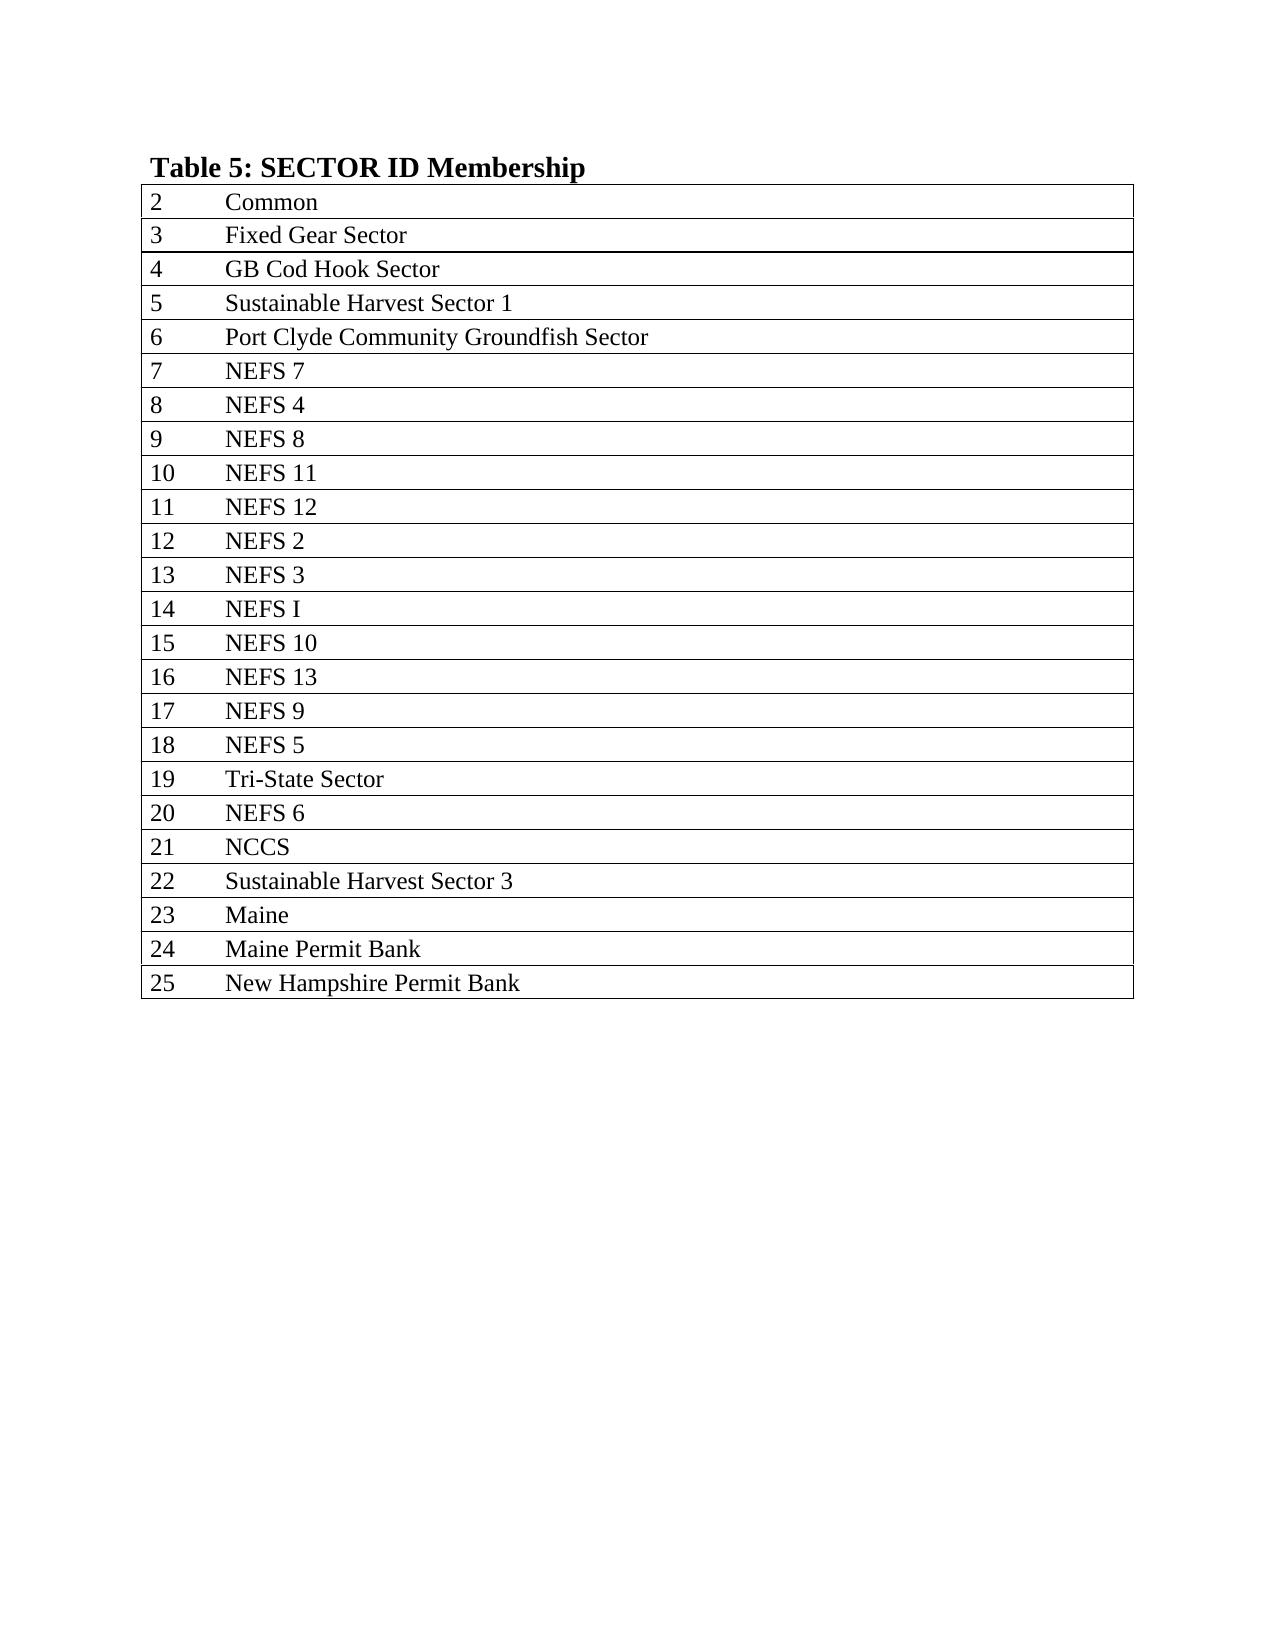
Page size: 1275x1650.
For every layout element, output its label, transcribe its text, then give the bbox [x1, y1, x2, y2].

text 17 NEFS 9 [142, 694, 1133, 727]
text 22 Sustainable Harvest Sector 3 [142, 864, 1133, 897]
text 7 NEFS 7 [142, 354, 1133, 387]
text 13 NEFS 3 [142, 558, 1133, 591]
text 9 NEFS 8 [142, 422, 1133, 455]
text 14 NEFS I [142, 592, 1133, 625]
text 25 New Hampshire Permit Bank [142, 966, 1133, 998]
text 8 NEFS 4 [142, 388, 1133, 421]
text 2 Common [142, 185, 1133, 217]
text 15 NEFS 10 [142, 626, 1133, 659]
text 5 Sustainable Harvest Sector 1 [142, 286, 1133, 319]
text Table 5: SECTOR ID Membership [150, 150, 1125, 183]
text 10 NEFS 11 [142, 456, 1133, 489]
text 3 Fixed Gear Sector [142, 219, 1133, 251]
text 23 Maine [142, 898, 1133, 931]
text 4 GB Cod Hook Sector [142, 253, 1133, 285]
text 19 Tri-State Sector [142, 762, 1133, 795]
text 11 NEFS 12 [142, 490, 1133, 523]
text 21 NCCS [142, 830, 1133, 863]
text 20 NEFS 6 [142, 796, 1133, 829]
text 16 NEFS 13 [142, 660, 1133, 693]
text 6 Port Clyde Community Groundfish Sector [142, 320, 1133, 353]
text 24 Maine Permit Bank [142, 932, 1133, 964]
text 18 NEFS 5 [142, 728, 1133, 761]
text 12 NEFS 2 [142, 524, 1133, 557]
